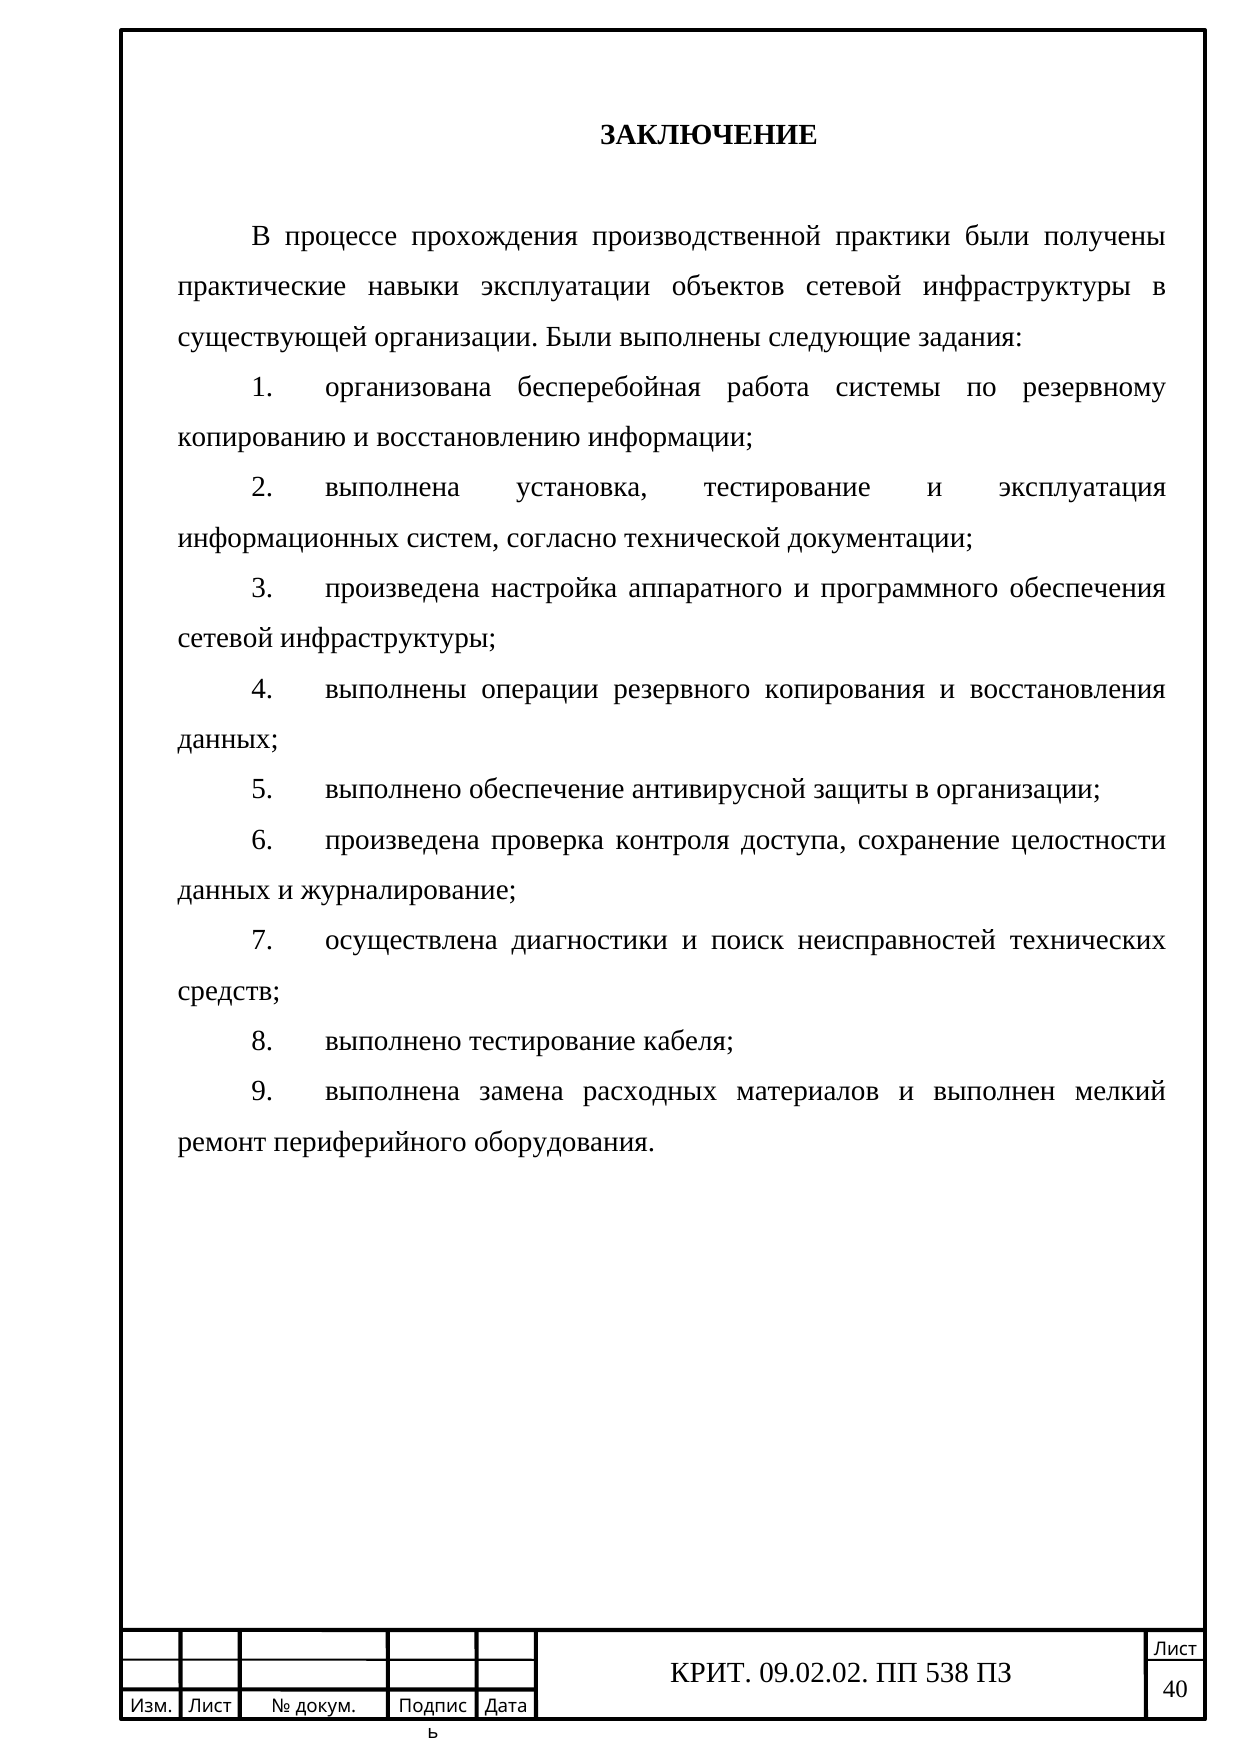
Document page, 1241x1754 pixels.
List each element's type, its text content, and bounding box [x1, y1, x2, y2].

list В процессе прохождения производственной практики были получены практические навыки эксплуатации объектов сетевой инфраструктуры в существующей организации. Были выполнены следующие задания: [177, 218, 1167, 352]
list выполнена замена расходных материалов и выполнен мелкий ремонт периферийного оборудования. [177, 1073, 1167, 1157]
list произведена проверка контроля доступа, сохранение целостности данных и журналирование; [177, 822, 1167, 906]
list организована бесперебойная работа системы по резервному копированию и восстановлению информации; [177, 369, 1167, 453]
list выполнено обеспечение антивирусной защиты в организации; [177, 771, 1167, 805]
list произведена настройка аппаратного и программного обеспечения сетевой инфраструктуры; [177, 570, 1167, 654]
list выполнены операции резервного копирования и восстановления данных; [177, 671, 1167, 755]
list выполнено тестирование кабеля; [177, 1023, 1167, 1057]
list осуществлена диагностики и поиск неисправностей технических средств; [177, 922, 1167, 1006]
list выполнена установка, тестирование и эксплуатация информационных систем, согласно технической документации; [177, 469, 1167, 553]
list ЗАКЛЮЧЕНИЕ [177, 117, 1167, 151]
